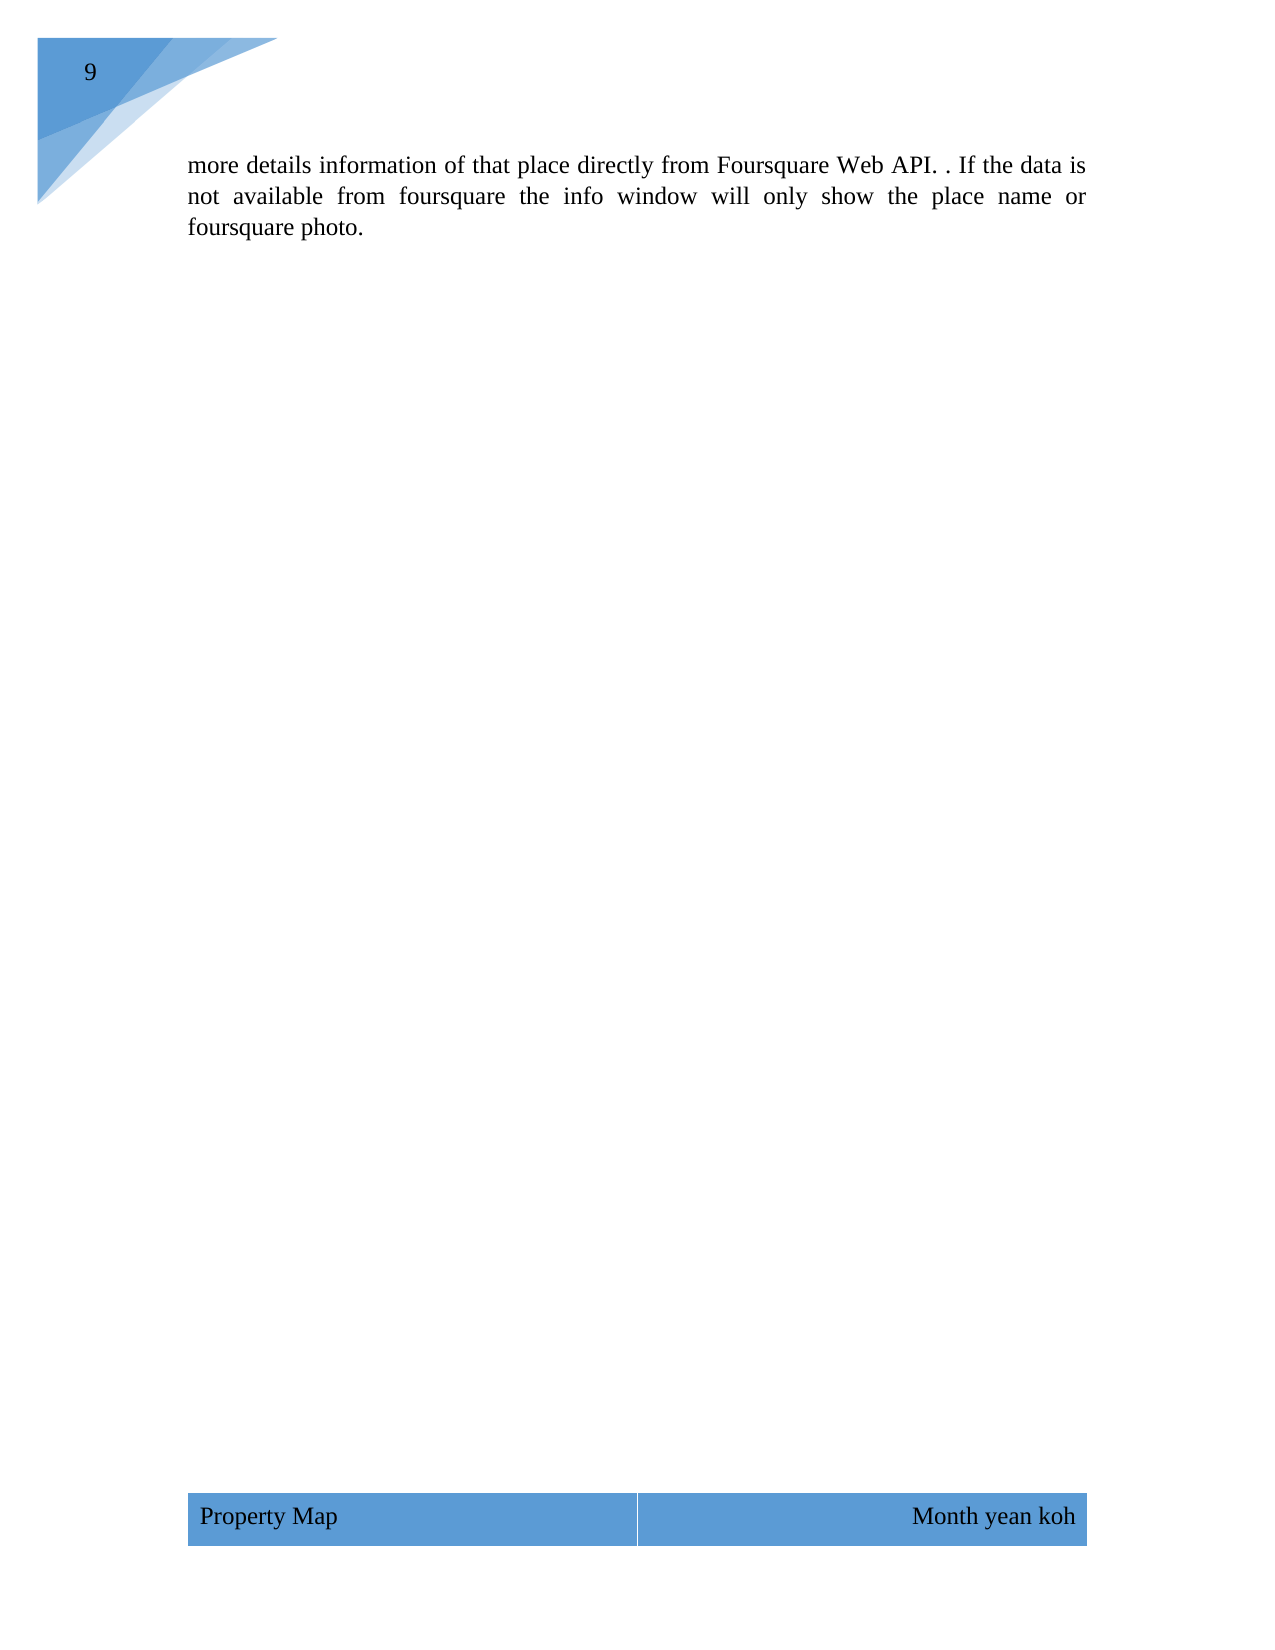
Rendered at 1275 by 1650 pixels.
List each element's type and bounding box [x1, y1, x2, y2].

picture [37, 37, 279, 206]
text [187, 150, 1087, 241]
